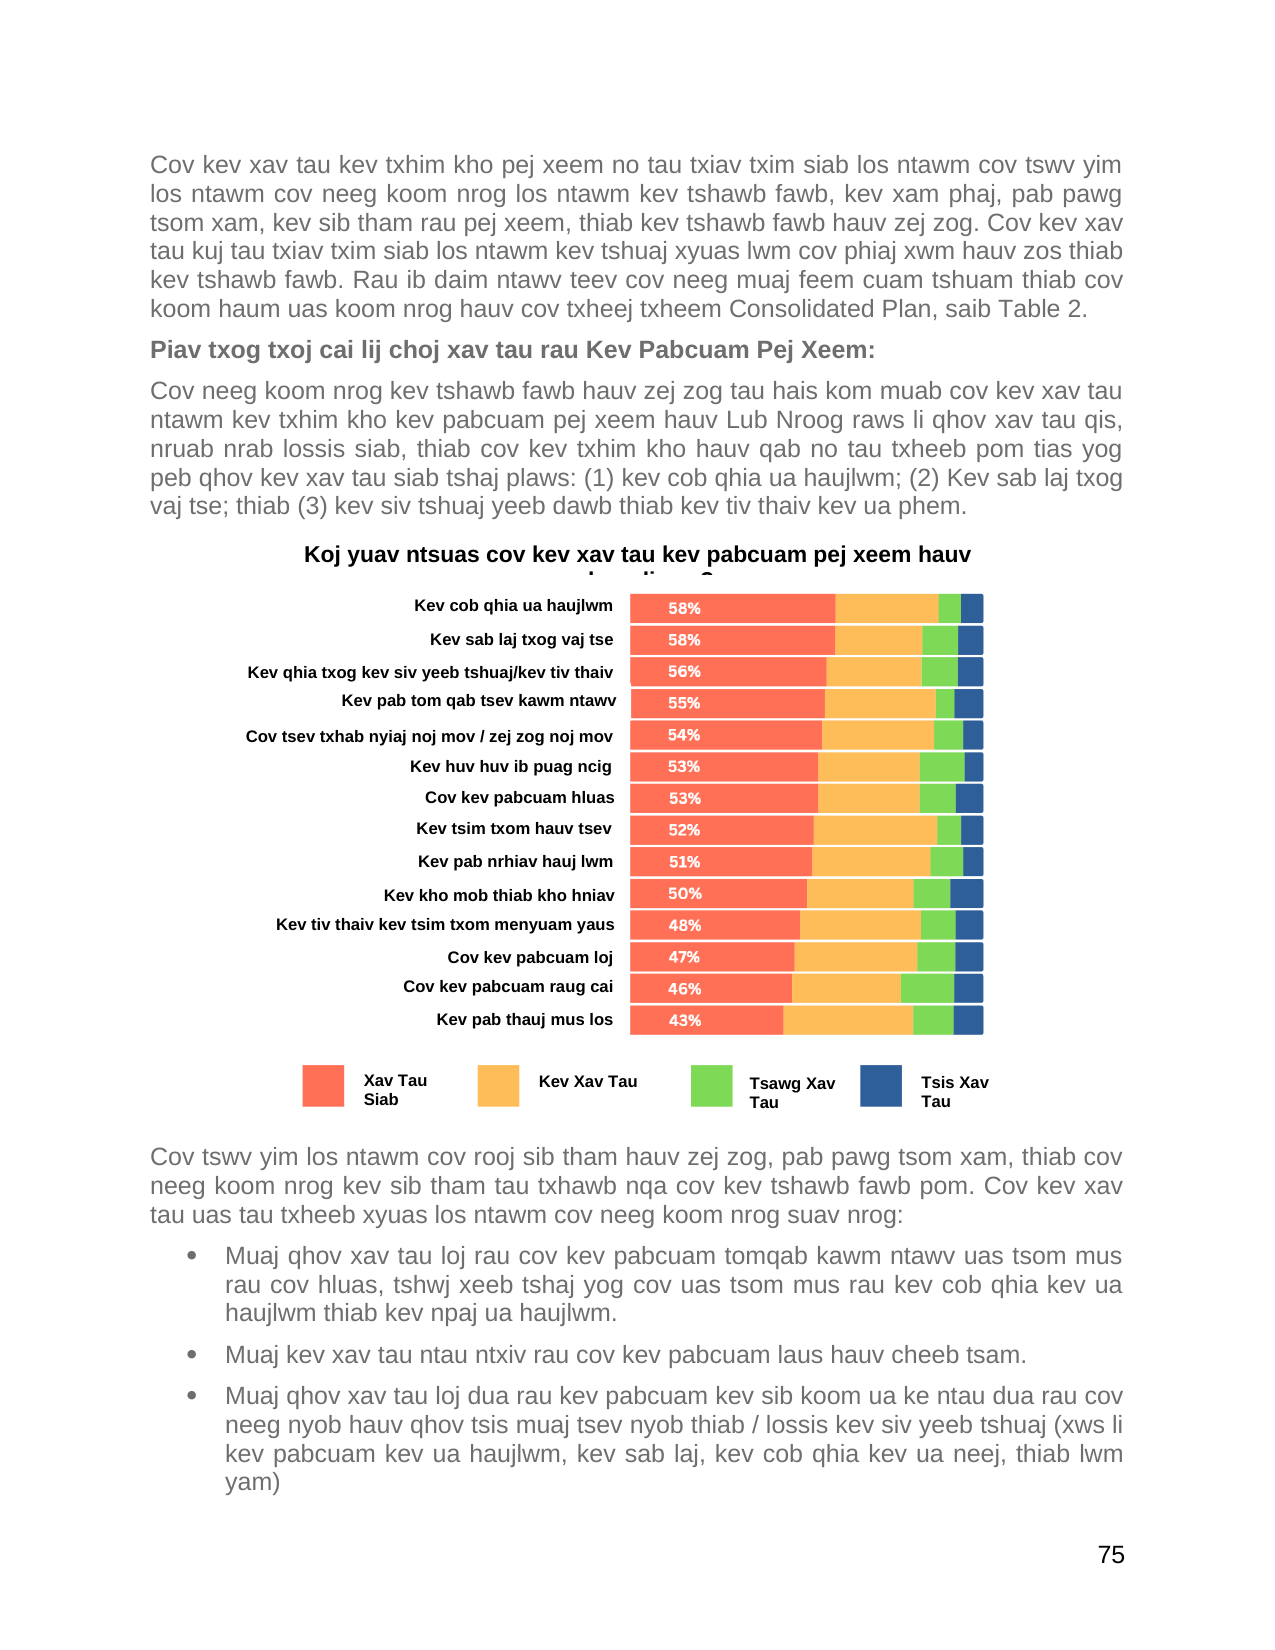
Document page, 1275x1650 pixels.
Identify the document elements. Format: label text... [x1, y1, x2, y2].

list Muaj qhov xav tau loj dua rau kev pabcuam kev sib koom ua ke ntau dua rau cov neeg nyob hauv qhov tsis muaj tsev nyob thiab / lossis kev siv yeeb tshuaj (xws li kev pabcuam kev ua haujlwm, kev sab laj, kev cob qhia kev ua neej, thiab lwm yam) [187, 1381, 1125, 1496]
picture [220, 532, 1055, 1130]
text Cov kev xav tau kev txhim kho pej xeem no tau txiav txim siab los ntawm cov tswv yim los ntawm cov neeg koom nrog los ntawm kev tshawb fawb, kev xam phaj, pab pawg tsom xam, kev sib tham rau pej xeem, thiab kev tshawb fawb hauv zej zog. Cov kev xav tau kuj tau txiav txim siab los ntawm kev tshuaj xyuas lwm cov phiaj xwm hauv zos thiab kev tshawb fawb. Rau ib daim ntawv teev cov neeg muaj feem cuam tshuam thiab cov koom haum uas koom nrog hauv cov txheej txheem Consolidated Plan, saib Table 2. [150, 150, 1125, 322]
list Muaj kev xav tau ntau ntxiv rau cov kev pabcuam laus hauv cheeb tsam. [187, 1340, 1125, 1368]
text Cov neeg koom nrog kev tshawb fawb hauv zej zog tau hais kom muab cov kev xav tau ntawm kev txhim kho kev pabcuam pej xeem hauv Lub Nroog raws li qhov xav tau qis, nruab nrab lossis siab, thiab cov kev txhim kho hauv qab no tau txheeb pom tias yog peb qhov kev xav tau siab tshaj plaws: (1) kev cob qhia ua haujlwm; (2) Kev sab laj txog vaj tse; thiab (3) kev siv tshuaj yeeb dawb thiab kev tiv thaiv kev ua phem. [150, 376, 1125, 520]
text Cov tswv yim los ntawm cov rooj sib tham hauv zej zog, pab pawg tsom xam, thiab cov neeg koom nrog kev sib tham tau txhawb nqa cov kev tshawb fawb pom. Cov kev xav tau uas tau txheeb xyuas los ntawm cov neeg koom nrog suav nrog: [150, 1142, 1125, 1228]
list Muaj qhov xav tau loj rau cov kev pabcuam tomqab kawm ntawv uas tsom mus rau cov hluas, tshwj xeeb tshaj yog cov uas tsom mus rau kev cob qhia kev ua haujlwm thiab kev npaj ua haujlwm. [187, 1241, 1125, 1327]
text Piav txog txoj cai lij choj xav tau rau Kev Pabcuam Pej Xeem: [150, 335, 1125, 364]
